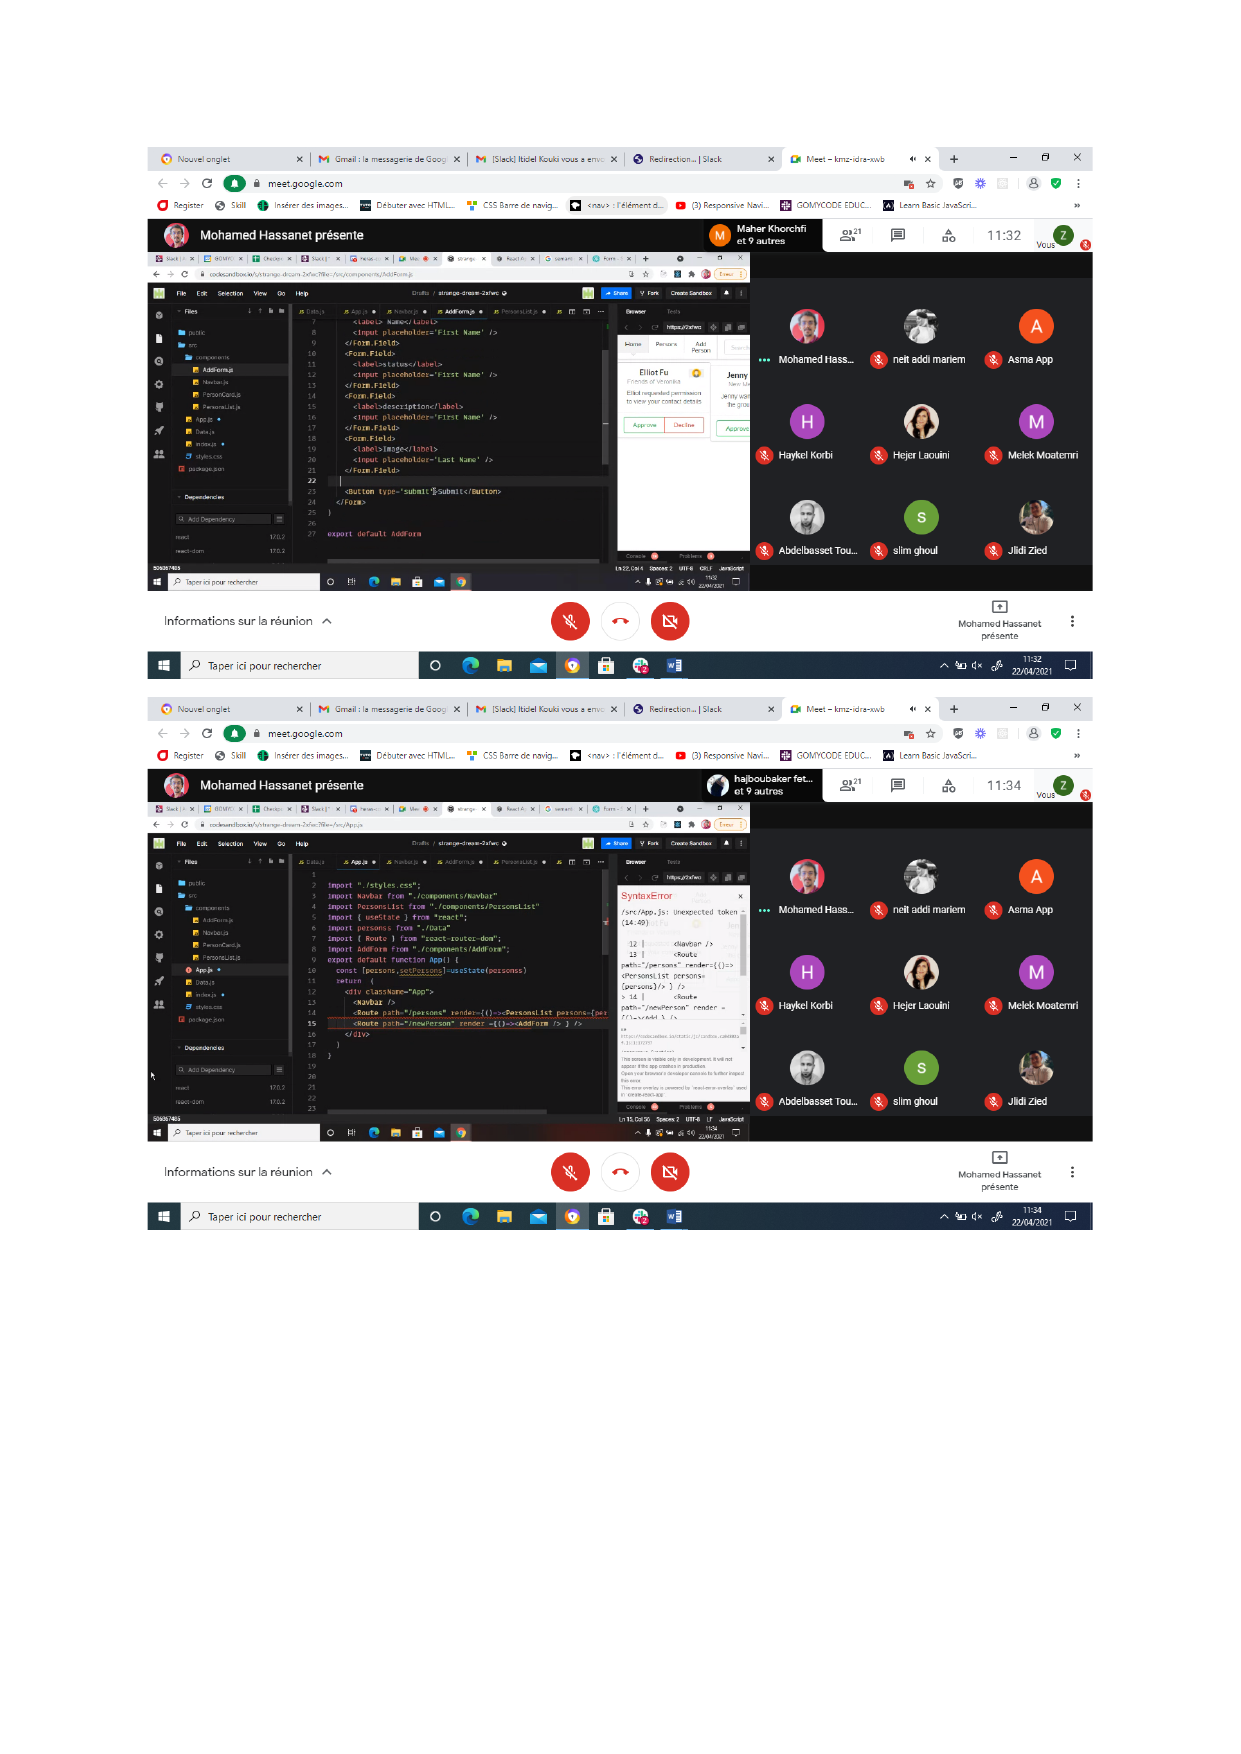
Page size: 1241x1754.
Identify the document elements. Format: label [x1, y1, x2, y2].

picture [147, 147, 1093, 679]
picture [147, 697, 1093, 1230]
